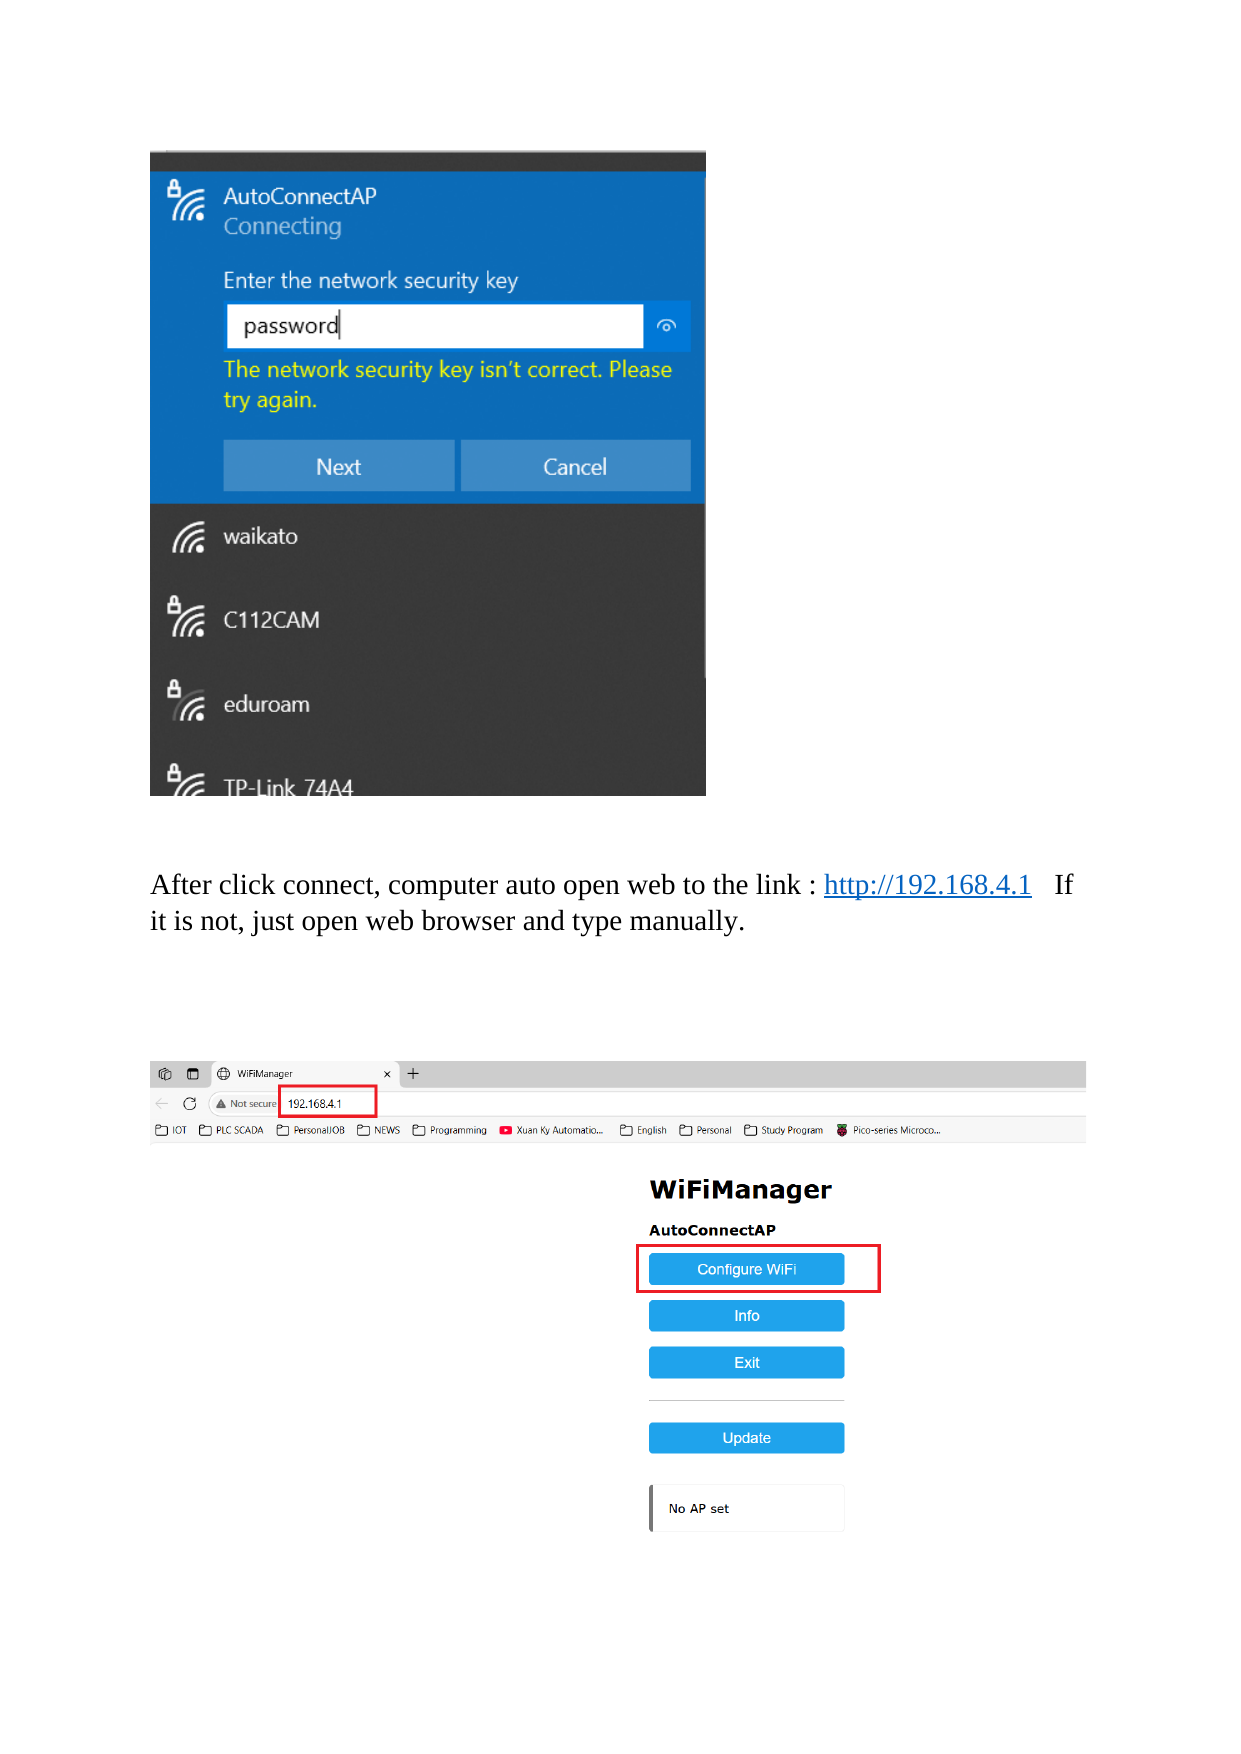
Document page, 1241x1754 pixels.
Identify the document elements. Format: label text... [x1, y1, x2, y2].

text After click connect, computer auto open web to the link : http://192.168.4.1 If it is not, just open web browser and type manually. [150, 867, 1090, 937]
picture [150, 150, 706, 796]
picture [150, 1061, 1087, 1590]
